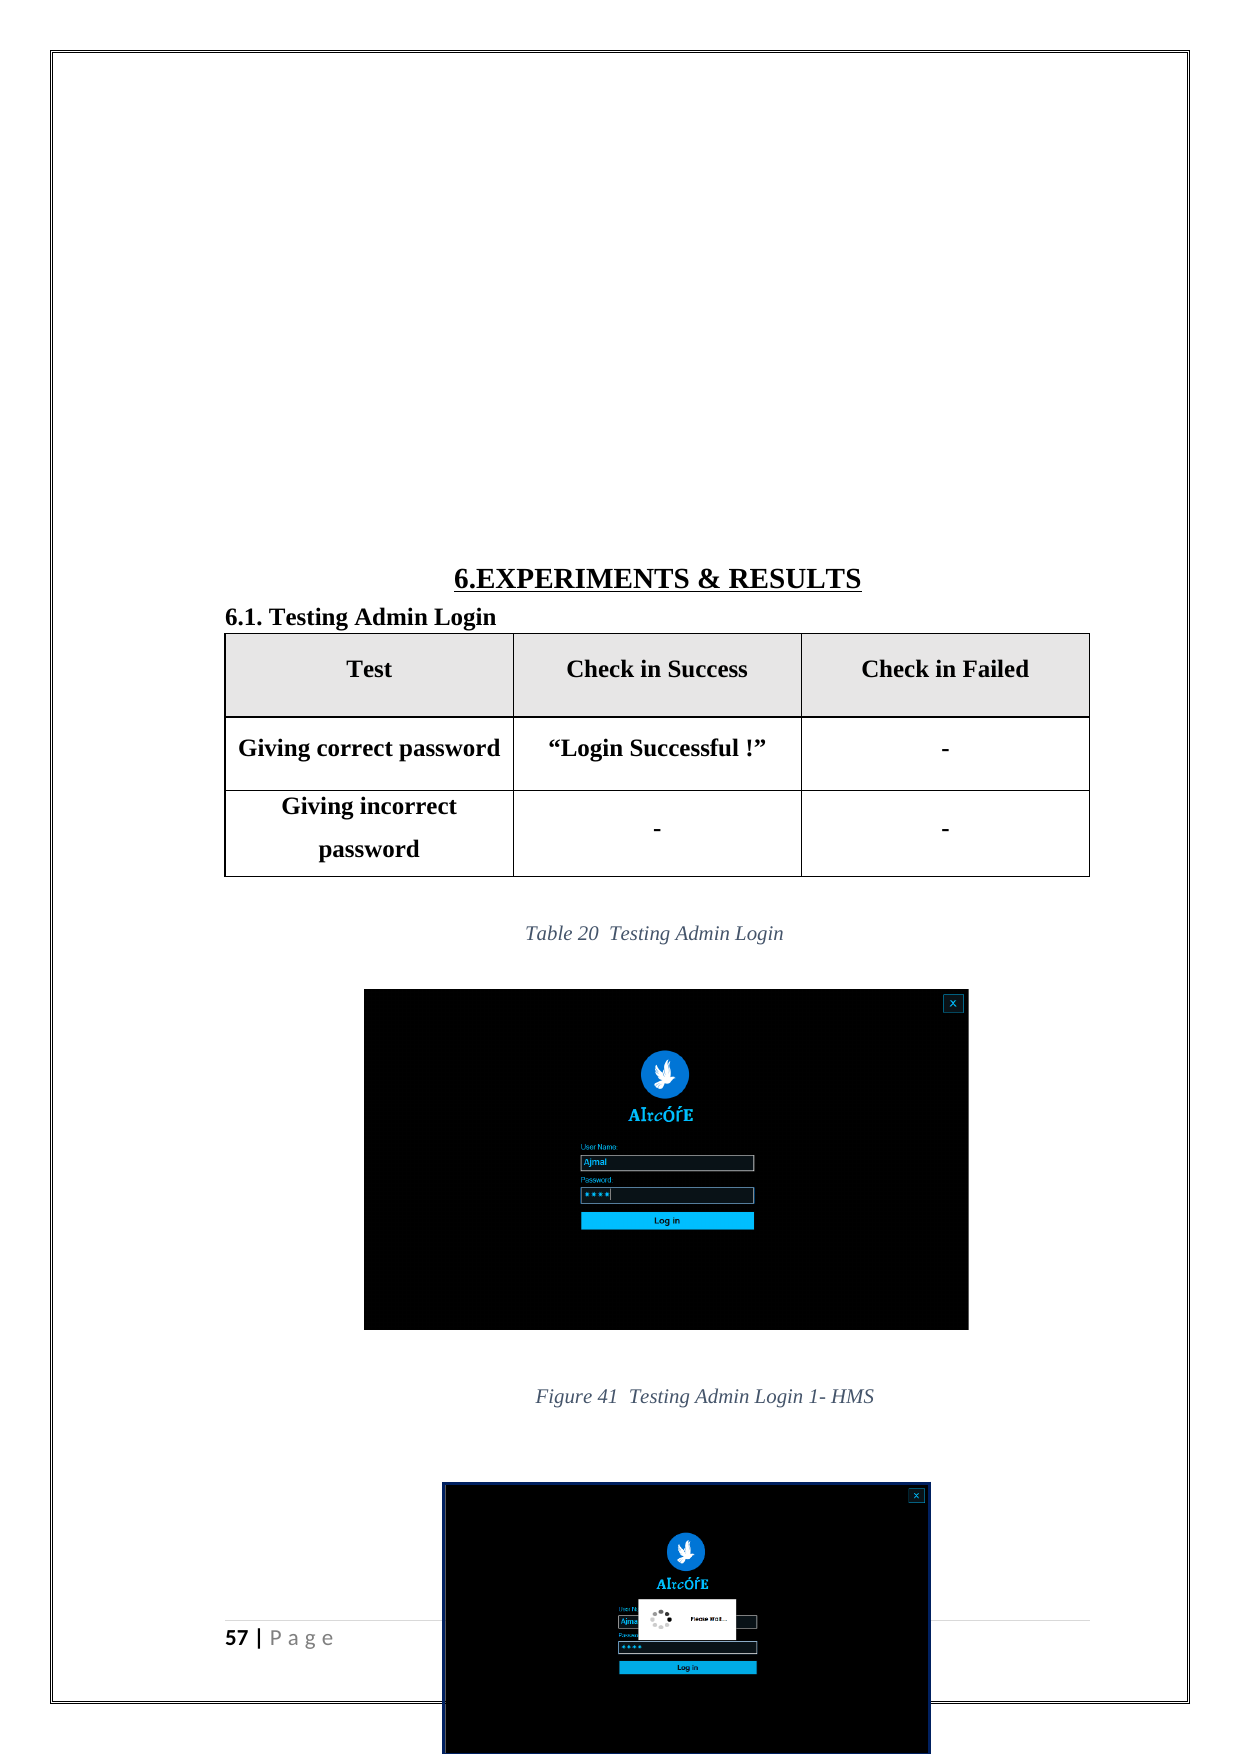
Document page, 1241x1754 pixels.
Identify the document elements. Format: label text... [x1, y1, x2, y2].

text Table 20 Testing Admin Login [225, 921, 1090, 945]
picture [445, 1485, 928, 1753]
table_header Check in Success [514, 634, 801, 716]
table_cell “Login Successful !” [514, 718, 801, 790]
table_cell - [514, 791, 801, 876]
table_cell Giving incorrect password [226, 791, 513, 876]
table_cell - [802, 791, 1089, 876]
table_cell Giving correct password [226, 718, 513, 790]
picture [364, 989, 969, 1330]
subtitle 6.1. Testing Admin Login [225, 602, 1090, 631]
table_cell - [802, 718, 1089, 790]
subtitle 6.EXPERIMENTS & RESULTS [225, 562, 1090, 595]
table_header Test [226, 634, 513, 716]
table_header Check in Failed [802, 634, 1089, 716]
